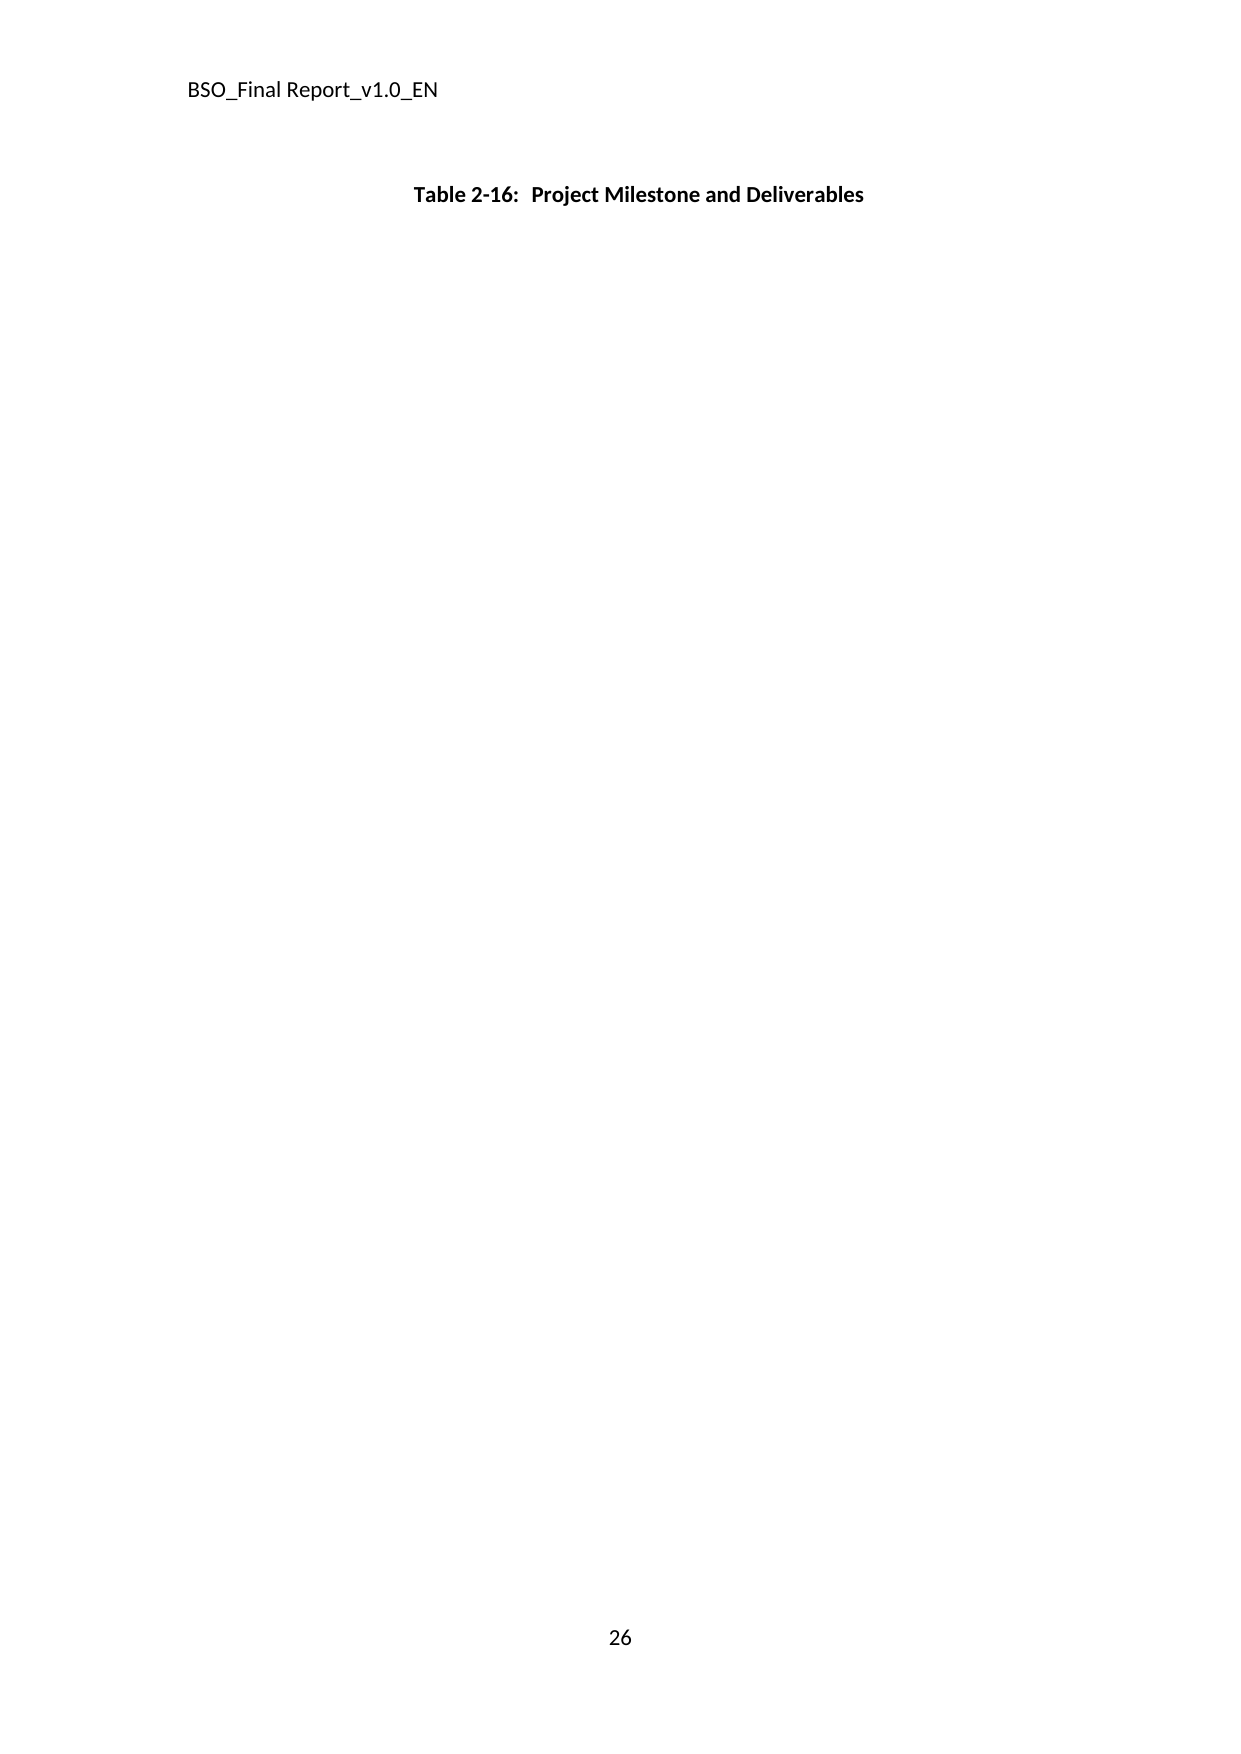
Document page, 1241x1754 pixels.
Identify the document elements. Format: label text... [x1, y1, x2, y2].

text Project Milestone and Deliverables [225, 180, 1053, 208]
